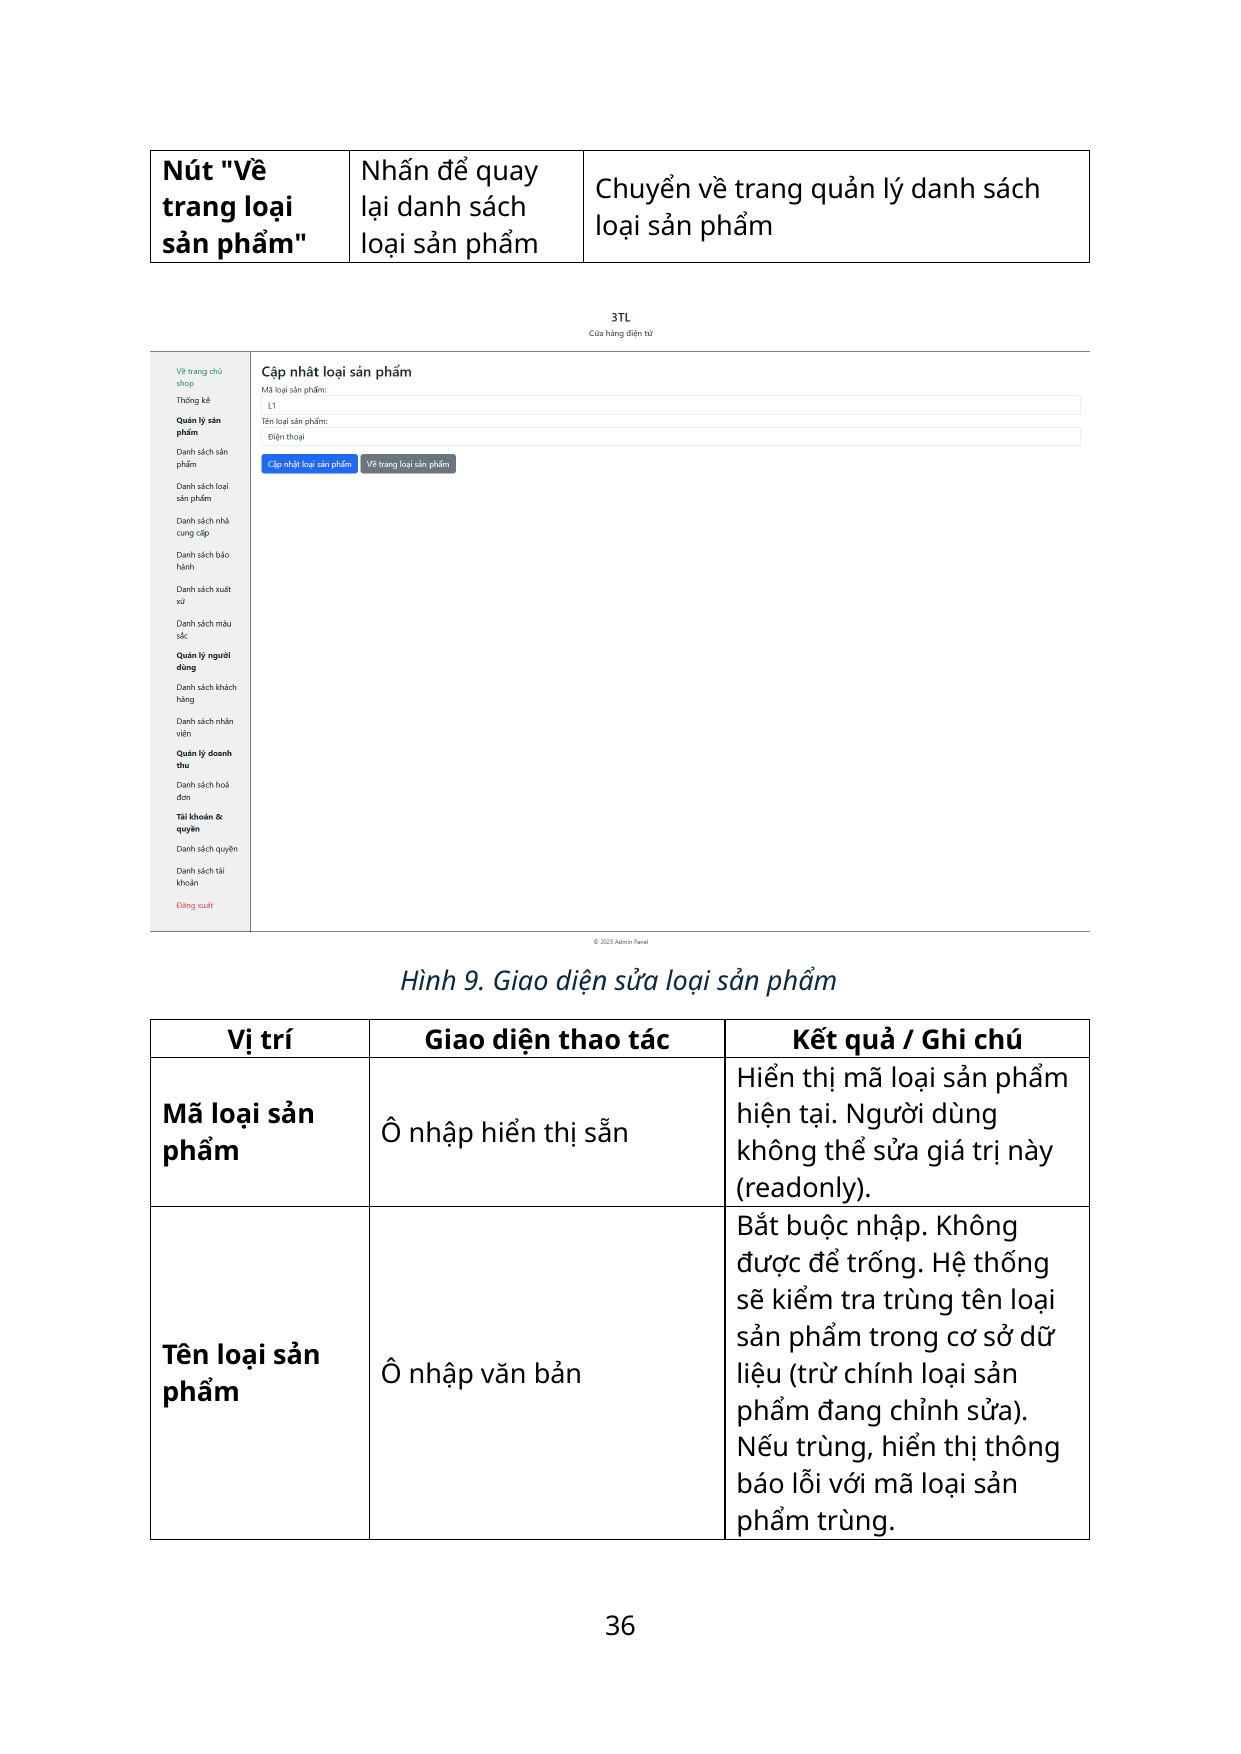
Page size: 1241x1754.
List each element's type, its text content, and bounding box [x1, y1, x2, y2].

table_cell Bắt buộc nhập. Không được để trống. Hệ thống sẽ kiểm tra trùng tên loại sản phẩm trong cơ sở dữ liệu (trừ chính loại sản phẩm đang chỉnh sửa). Nếu trùng, hiển thị thông báo lỗi với mã loại sản phẩm trùng. [726, 1207, 1089, 1538]
table_cell Ô nhập văn bản [370, 1207, 724, 1538]
table_cell Hiển thị mã loại sản phẩm hiện tại. Người dùng không thể sửa giá trị này (readonly). [726, 1058, 1089, 1206]
table_header Vị trí [151, 1020, 369, 1057]
picture [150, 299, 1091, 951]
table_cell Tên loại sản phẩm [151, 1207, 369, 1538]
text Giao diện sửa loại sản phẩm [150, 961, 1090, 998]
table_cell Nhấn để quay lại danh sách loại sản phẩm [350, 151, 583, 262]
table_header Giao diện thao tác [370, 1020, 724, 1057]
table_cell Chuyển về trang quản lý danh sách loại sản phẩm [584, 151, 1089, 262]
table_cell Ô nhập hiển thị sẵn [370, 1058, 724, 1206]
table_cell Nút "Về trang loại sản phẩm" [151, 151, 349, 262]
table_header Kết quả / Ghi chú [726, 1020, 1089, 1057]
table_cell Mã loại sản phẩm [151, 1058, 369, 1206]
